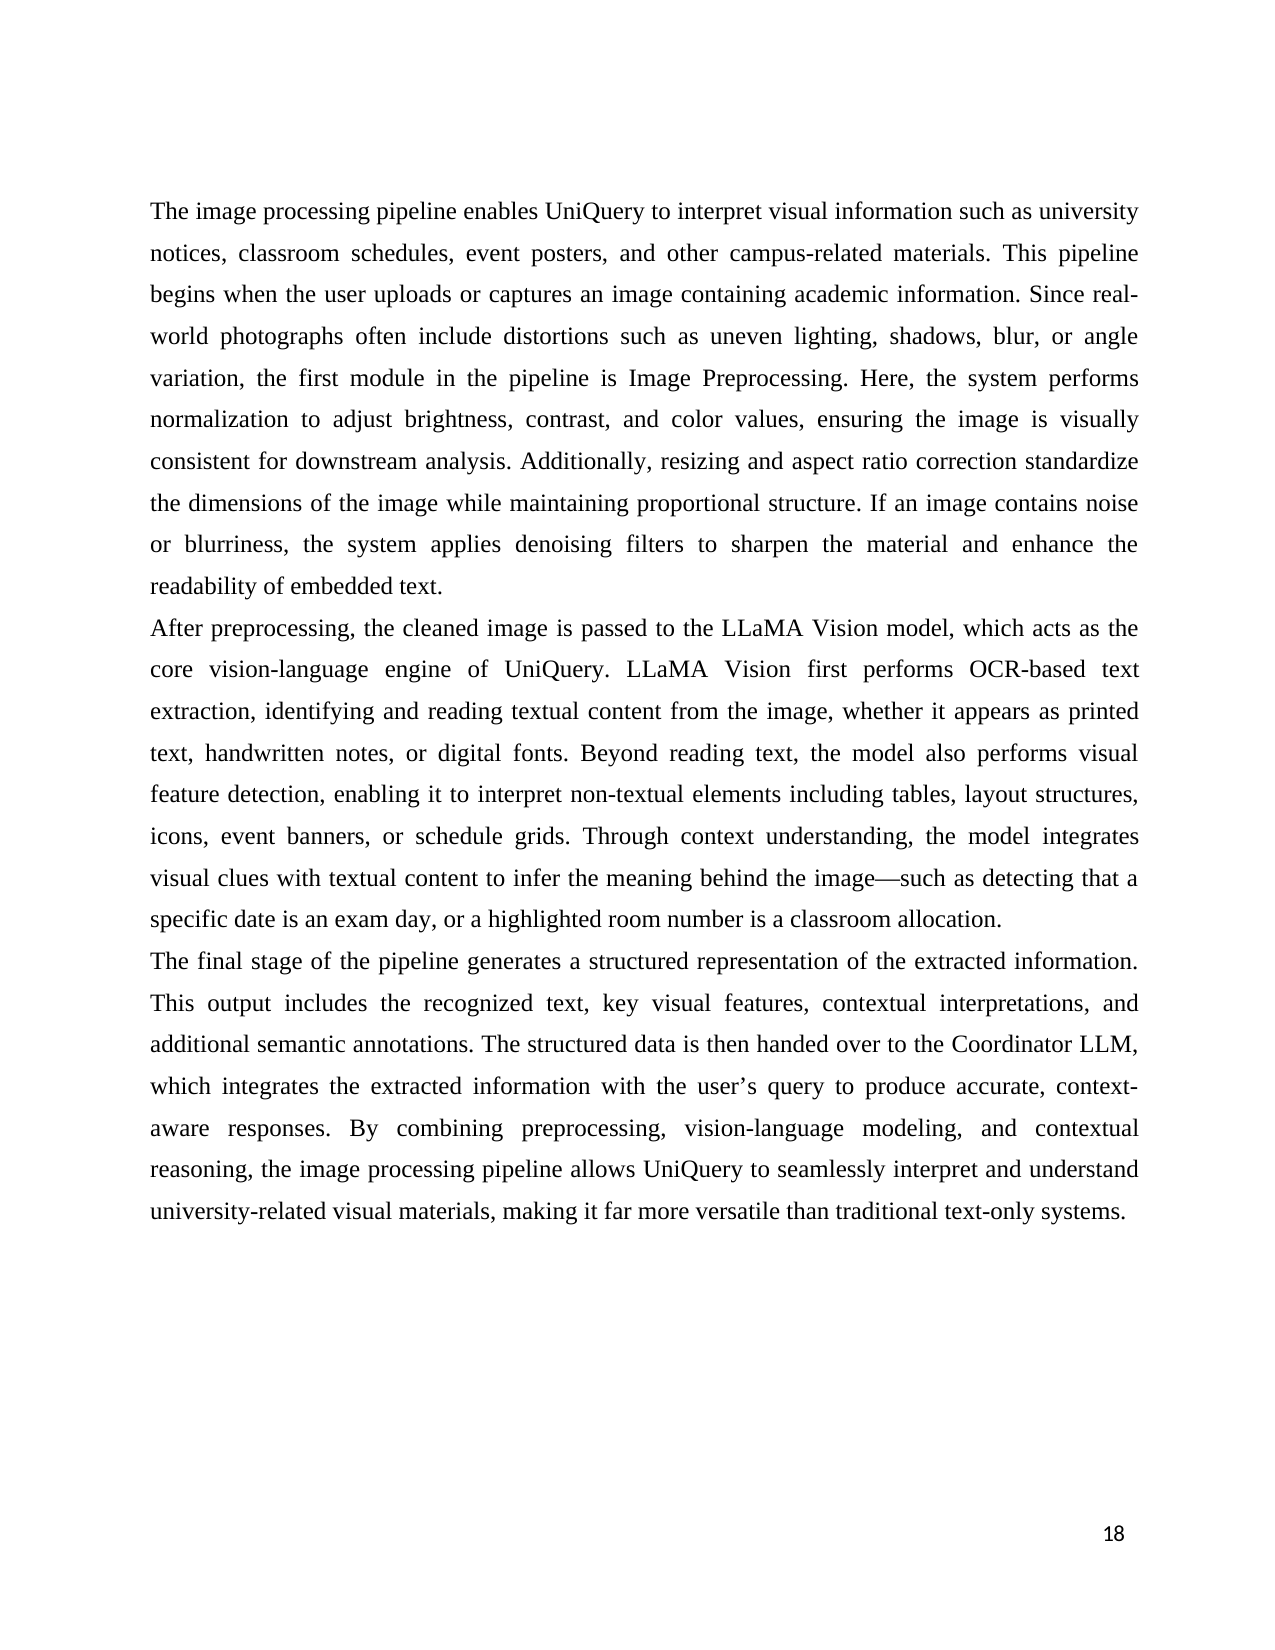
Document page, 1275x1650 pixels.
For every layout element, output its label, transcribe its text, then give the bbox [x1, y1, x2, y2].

text After preprocessing, the cleaned image is passed to the LLaMA Vision model, which acts as the core vision-language engine of UniQuery. LLaMA Vision first performs OCR-based text extraction, identifying and reading textual content from the image, whether it appears as printed text, handwritten notes, or digital fonts. Beyond reading text, the model also performs visual feature detection, enabling it to interpret non-textual elements including tables, layout structures, icons, event banners, or schedule grids. Through context understanding, the model integrates visual clues with textual content to infer the meaning behind the image—such as detecting that a specific date is an exam day, or a highlighted room number is a classroom allocation. [150, 613, 1140, 933]
text The final stage of the pipeline generates a structured representation of the extracted information. This output includes the recognized text, key visual features, contextual interpretations, and additional semantic annotations. The structured data is then handed over to the Coordinator LLM, which integrates the extracted information with the user’s query to produce accurate, context-aware responses. By combining preprocessing, vision-language modeling, and contextual reasoning, the image processing pipeline allows UniQuery to seamlessly interpret and understand university-related visual materials, making it far more versatile than traditional text-only systems. [150, 946, 1140, 1225]
text The image processing pipeline enables UniQuery to interpret visual information such as university notices, classroom schedules, event posters, and other campus-related materials. This pipeline begins when the user uploads or captures an image containing academic information. Since real-world photographs often include distortions such as uneven lighting, shadows, blur, or angle variation, the first module in the pipeline is Image Preprocessing. Here, the system performs normalization to adjust brightness, contrast, and color values, ensuring the image is visually consistent for downstream analysis. Additionally, resizing and aspect ratio correction standardize the dimensions of the image while maintaining proportional structure. If an image contains noise or blurriness, the system applies denoising filters to sharpen the material and enhance the readability of embedded text. [150, 196, 1140, 600]
